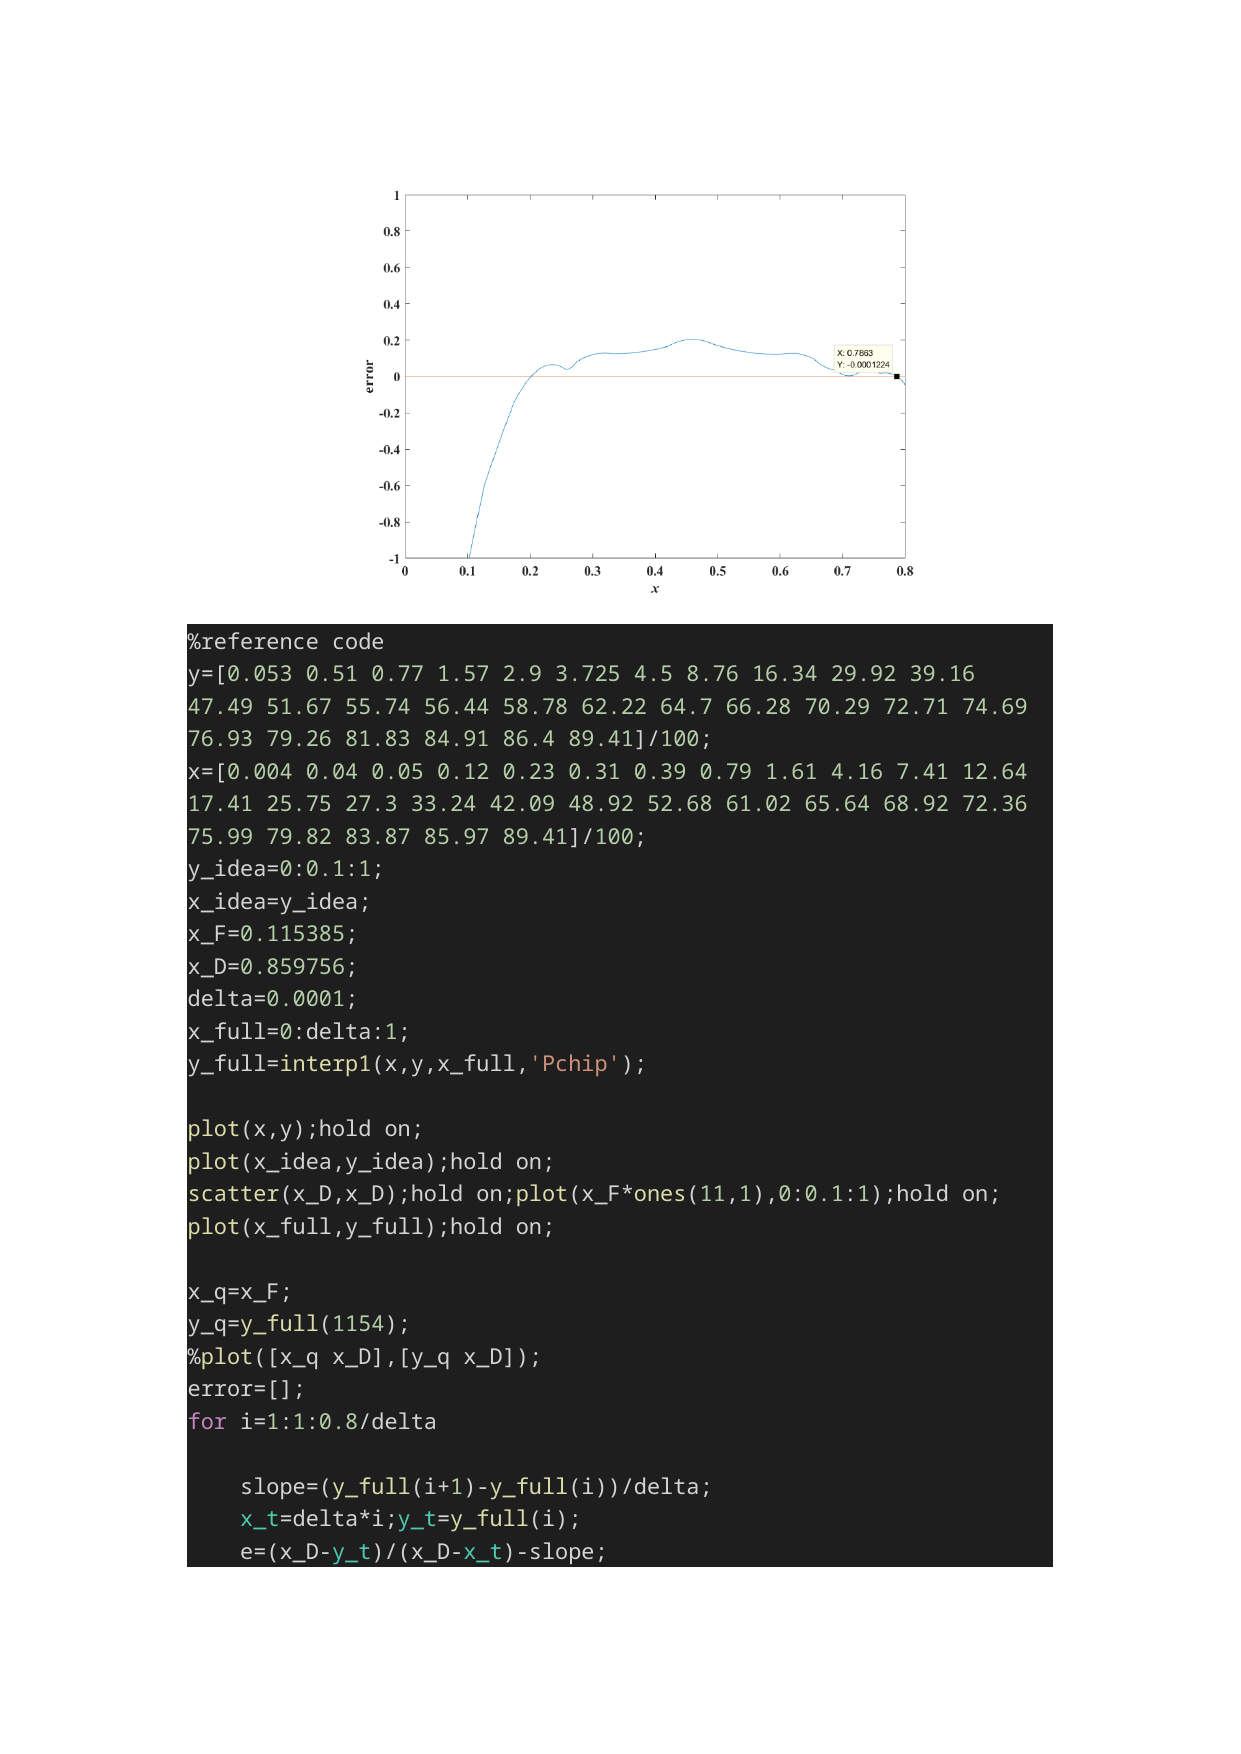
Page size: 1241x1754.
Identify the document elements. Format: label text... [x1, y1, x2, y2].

text y=[0.053 0.51 0.77 1.57 2.9 3.725 4.5 8.76 16.34 29.92 39.16 47.49 51.67 55.74 56.44 58.78 62.22 64.7 66.28 70.29 72.71 74.69 76.93 79.26 81.83 84.91 86.4 89.41]/100; [187, 657, 1053, 754]
text delta=0.0001; [187, 982, 1053, 1014]
text y_q=y_full(1154); [187, 1307, 1053, 1339]
text plot(x,y);hold on; [187, 1112, 1053, 1144]
text x_q=x_F; [187, 1274, 1053, 1307]
text y_idea=0:0.1:1; [187, 852, 1053, 884]
picture [321, 162, 966, 607]
text %reference code [187, 624, 1053, 657]
text scatter(x_D,x_D);hold on;plot(x_F*ones(11,1),0:0.1:1);hold on; [187, 1177, 1053, 1209]
text y_full=interp1(x,y,x_full,'Pchip'); [187, 1047, 1053, 1079]
text x=[0.004 0.04 0.05 0.12 0.23 0.31 0.39 0.79 1.61 4.16 7.41 12.64 17.41 25.75 27.3 33.24 42.09 48.92 52.68 61.02 65.64 68.92 72.36 75.99 79.82 83.87 85.97 89.41]/100; [187, 754, 1053, 852]
text slope=(y_full(i+1)-y_full(i))/delta; [187, 1469, 1053, 1502]
text %plot([x_q x_D],[y_q x_D]); [187, 1339, 1053, 1372]
text for i=1:1:0.8/delta [187, 1404, 1053, 1437]
text plot(x_idea,y_idea);hold on; [187, 1144, 1053, 1177]
text x_F=0.115385; [187, 917, 1053, 949]
text x_D=0.859756; [187, 949, 1053, 982]
text x_full=0:delta:1; [187, 1014, 1053, 1047]
text x_t=delta*i;y_t=y_full(i); [187, 1502, 1053, 1534]
text x_idea=y_idea; [187, 884, 1053, 917]
text error=[]; [187, 1372, 1053, 1404]
text e=(x_D-y_t)/(x_D-x_t)-slope; [187, 1534, 1053, 1567]
text plot(x_full,y_full);hold on; [187, 1209, 1053, 1242]
